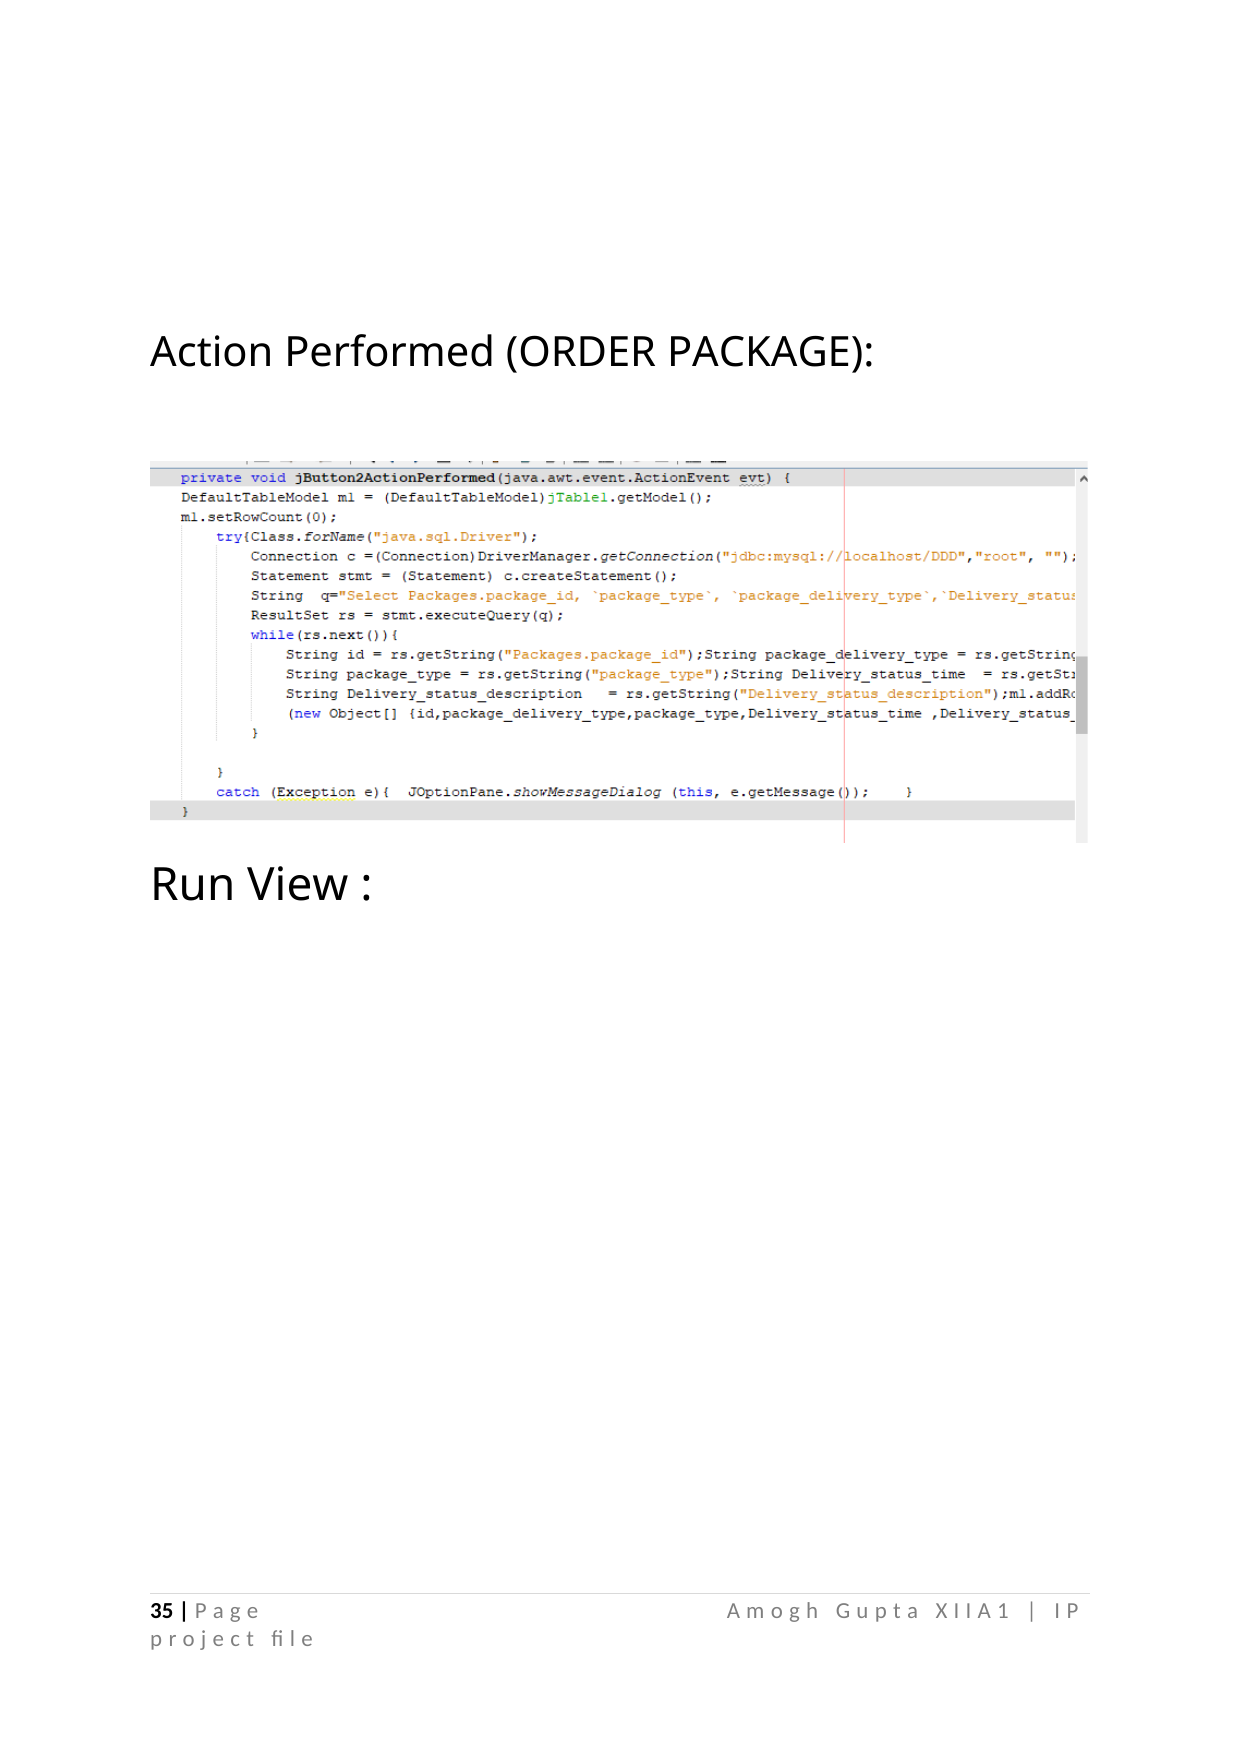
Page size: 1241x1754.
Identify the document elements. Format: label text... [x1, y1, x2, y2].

text Action Performed (ORDER PACKAGE): [150, 322, 1090, 379]
picture [150, 461, 1088, 843]
